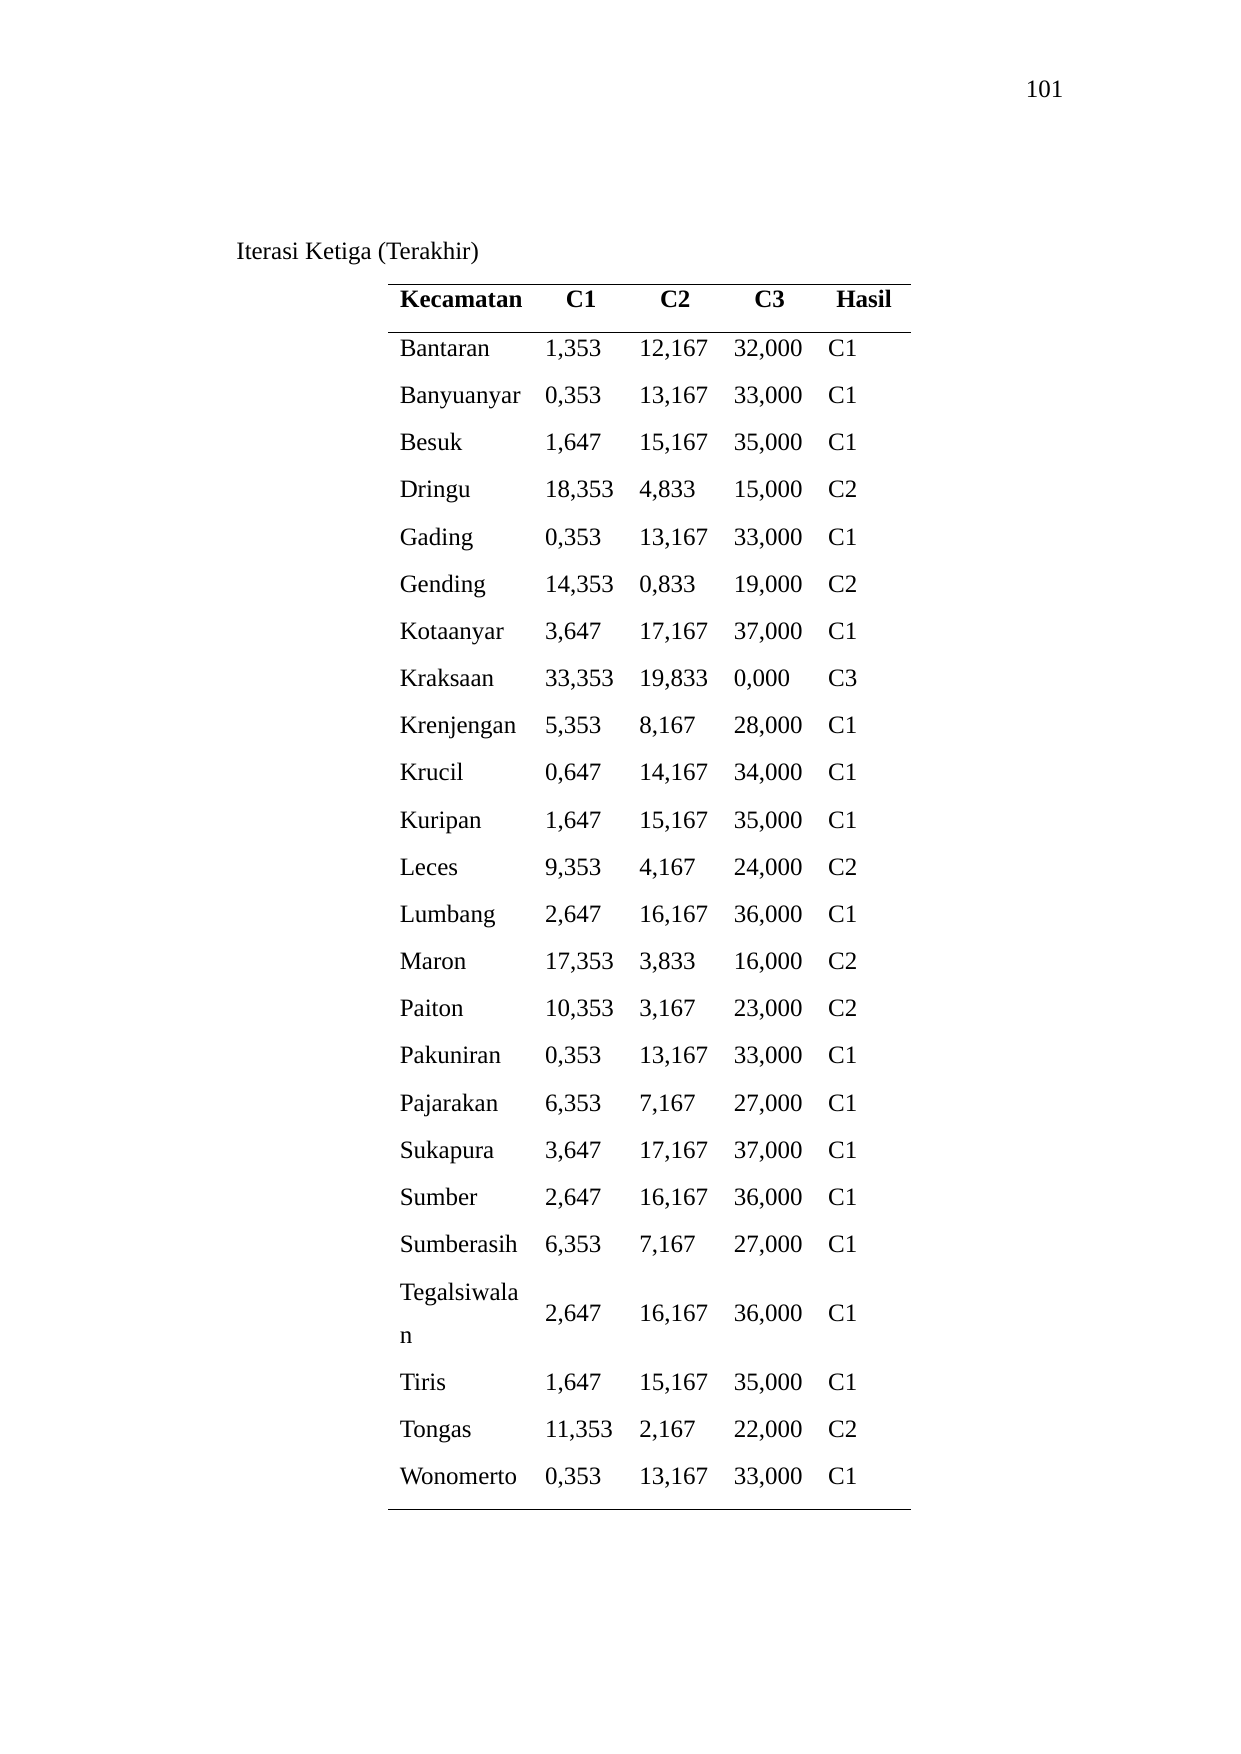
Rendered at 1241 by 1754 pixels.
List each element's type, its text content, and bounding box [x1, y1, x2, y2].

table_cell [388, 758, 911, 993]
text Iterasi Ketiga (Terakhir) [236, 236, 1063, 265]
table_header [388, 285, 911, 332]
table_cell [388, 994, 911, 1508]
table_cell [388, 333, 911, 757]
